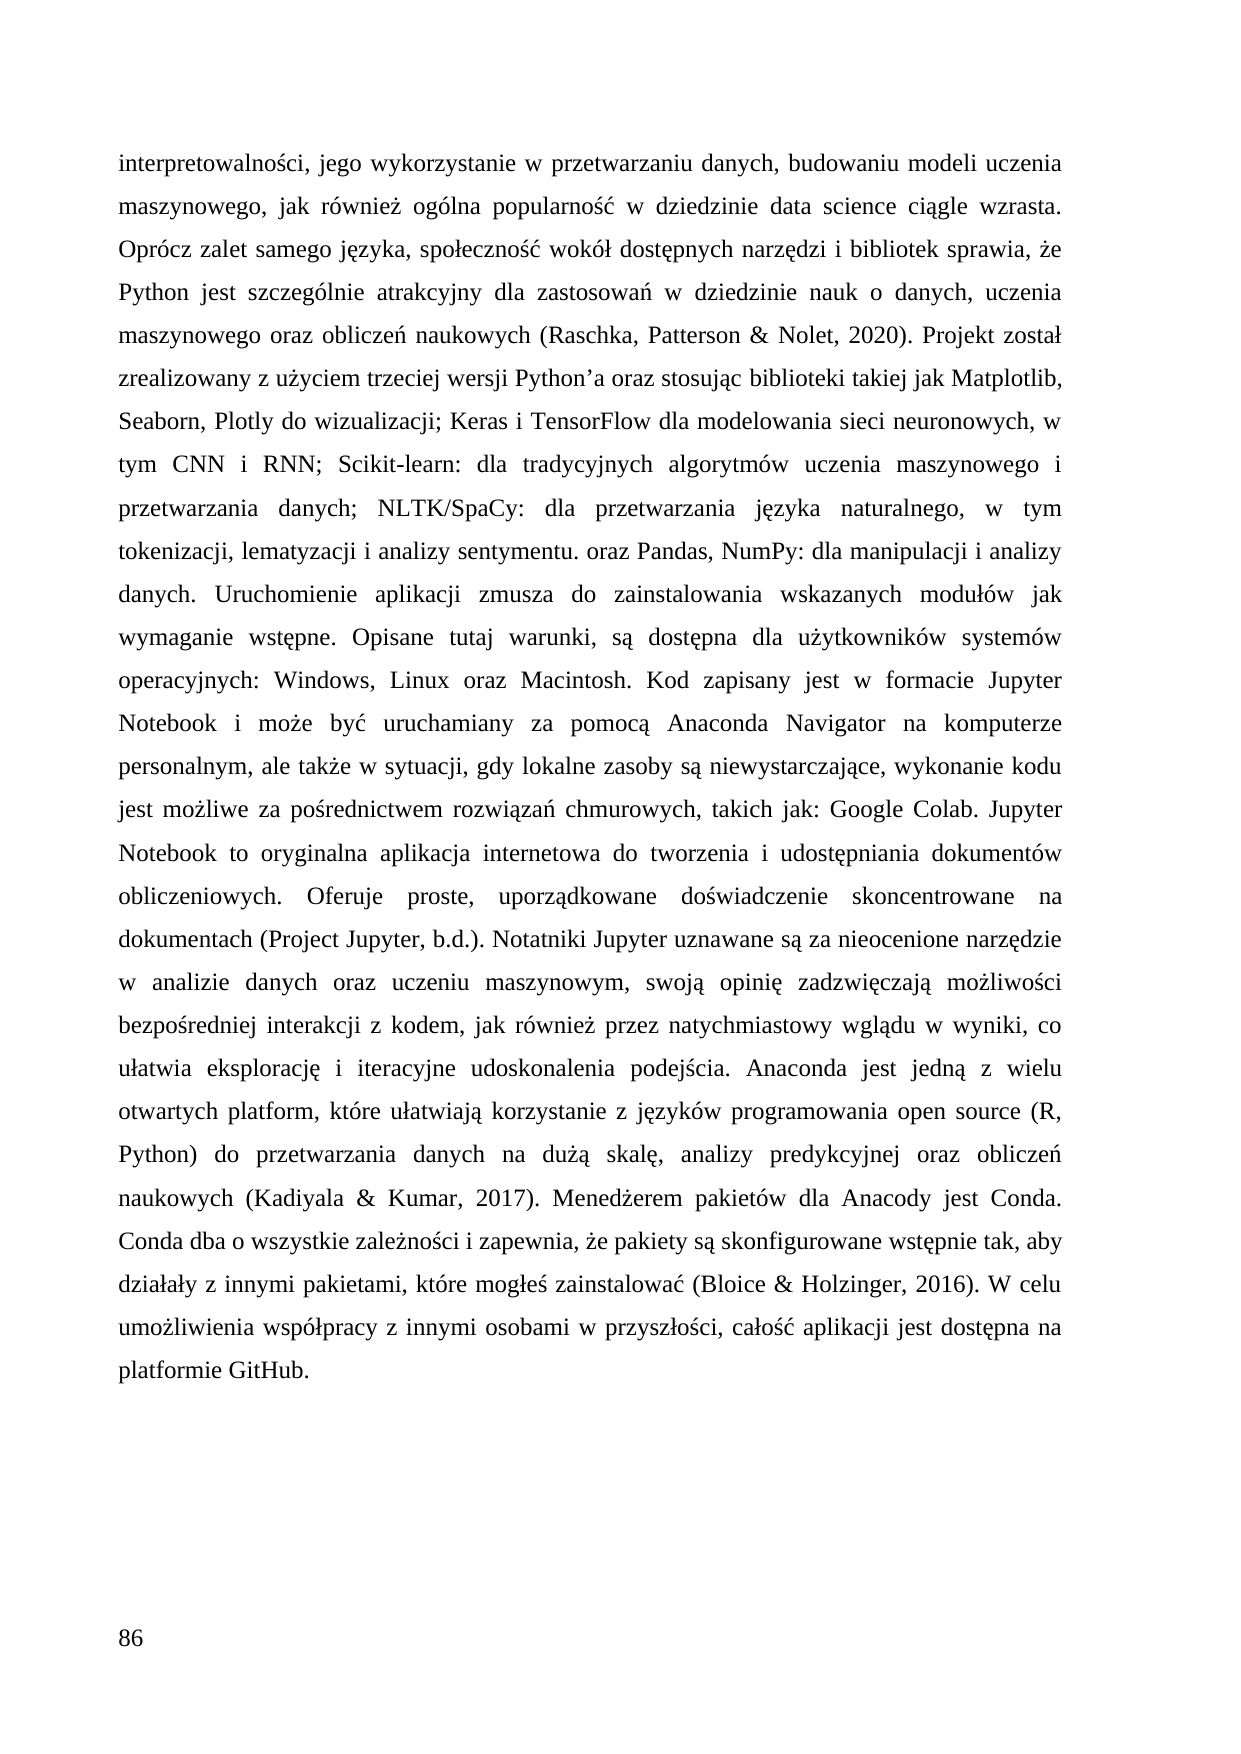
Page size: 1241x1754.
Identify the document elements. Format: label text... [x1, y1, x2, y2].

text działały z innymi pakietami, które mogłeś zainstalować (Bloice & Holzinger, 2016). W celu umożliwienia współpracy z innymi osobami w przyszłości, całość aplikacji jest dostępna na platformie GitHub. [118, 1269, 1063, 1384]
